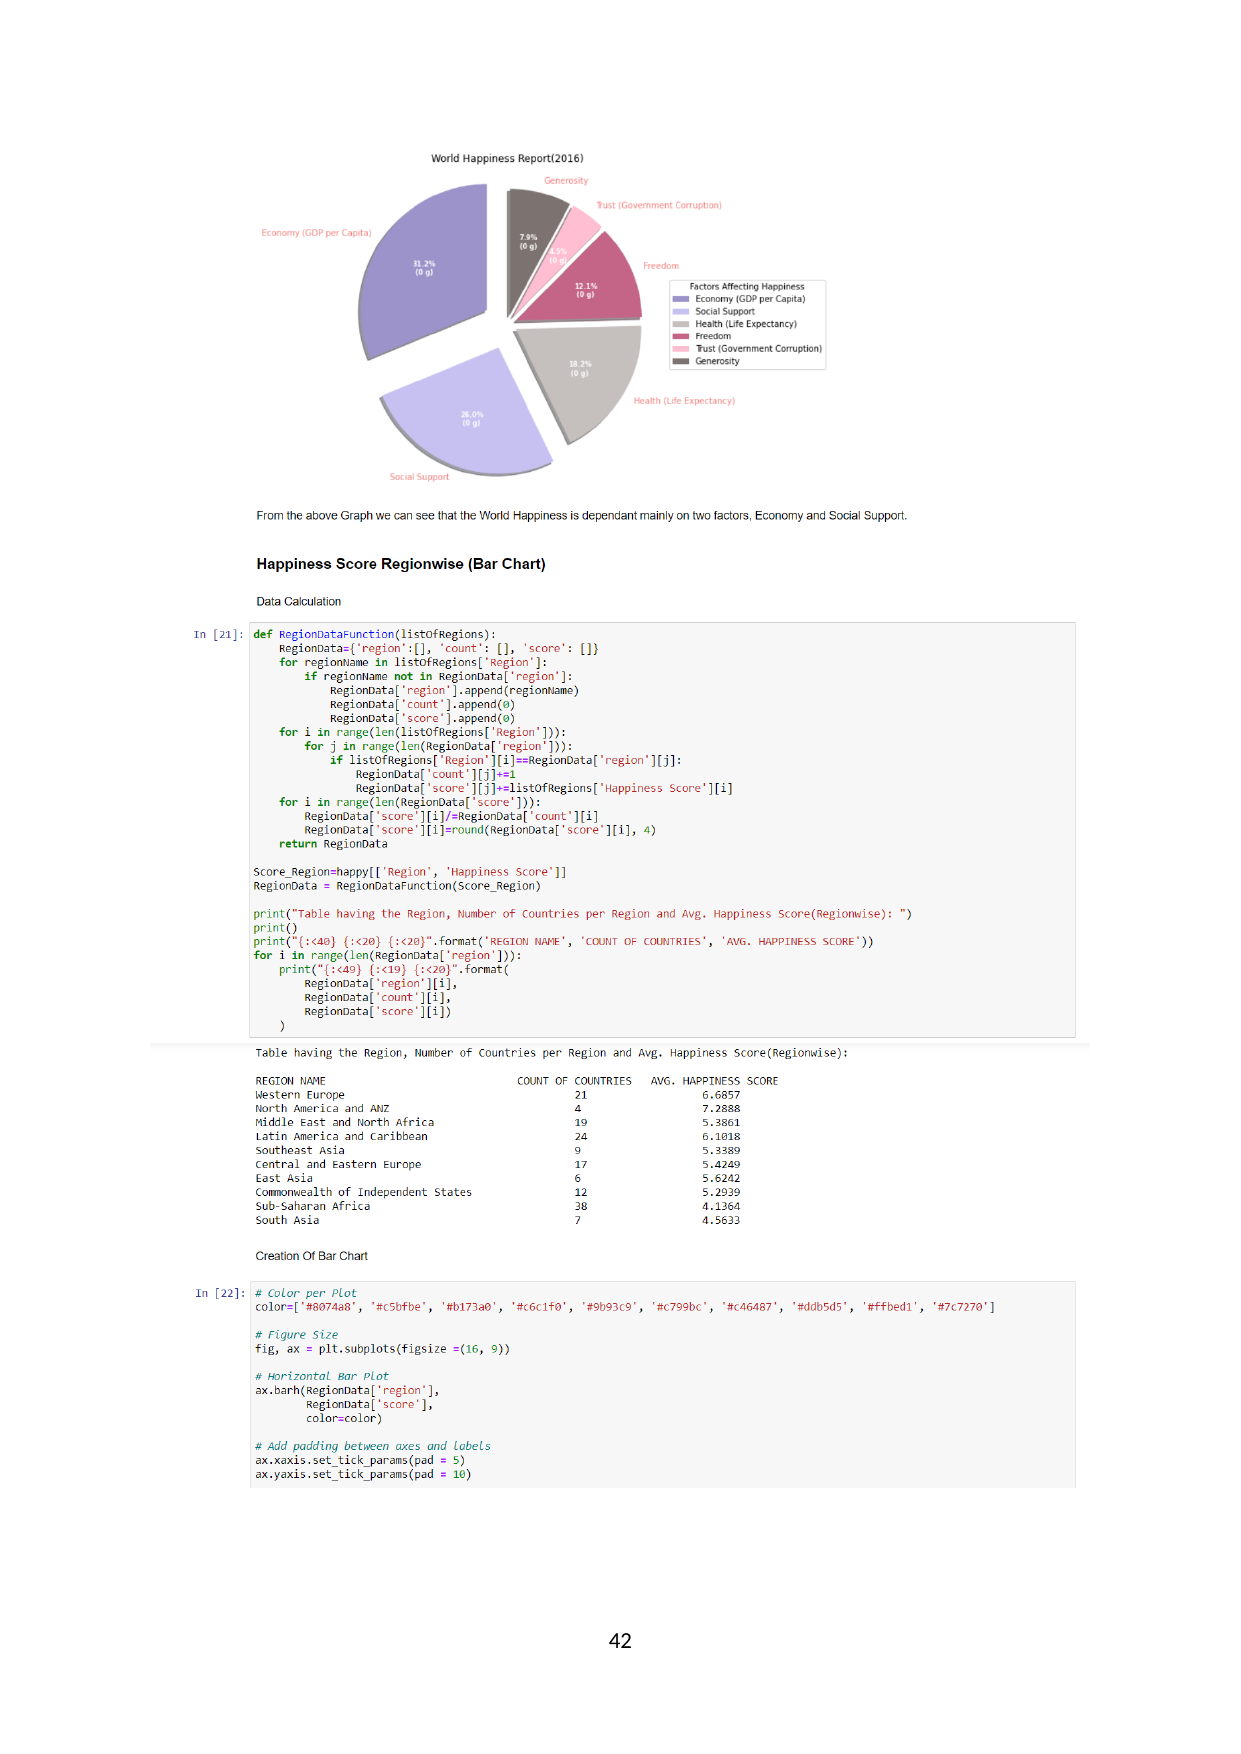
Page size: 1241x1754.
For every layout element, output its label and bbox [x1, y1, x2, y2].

picture [150, 150, 1091, 1488]
